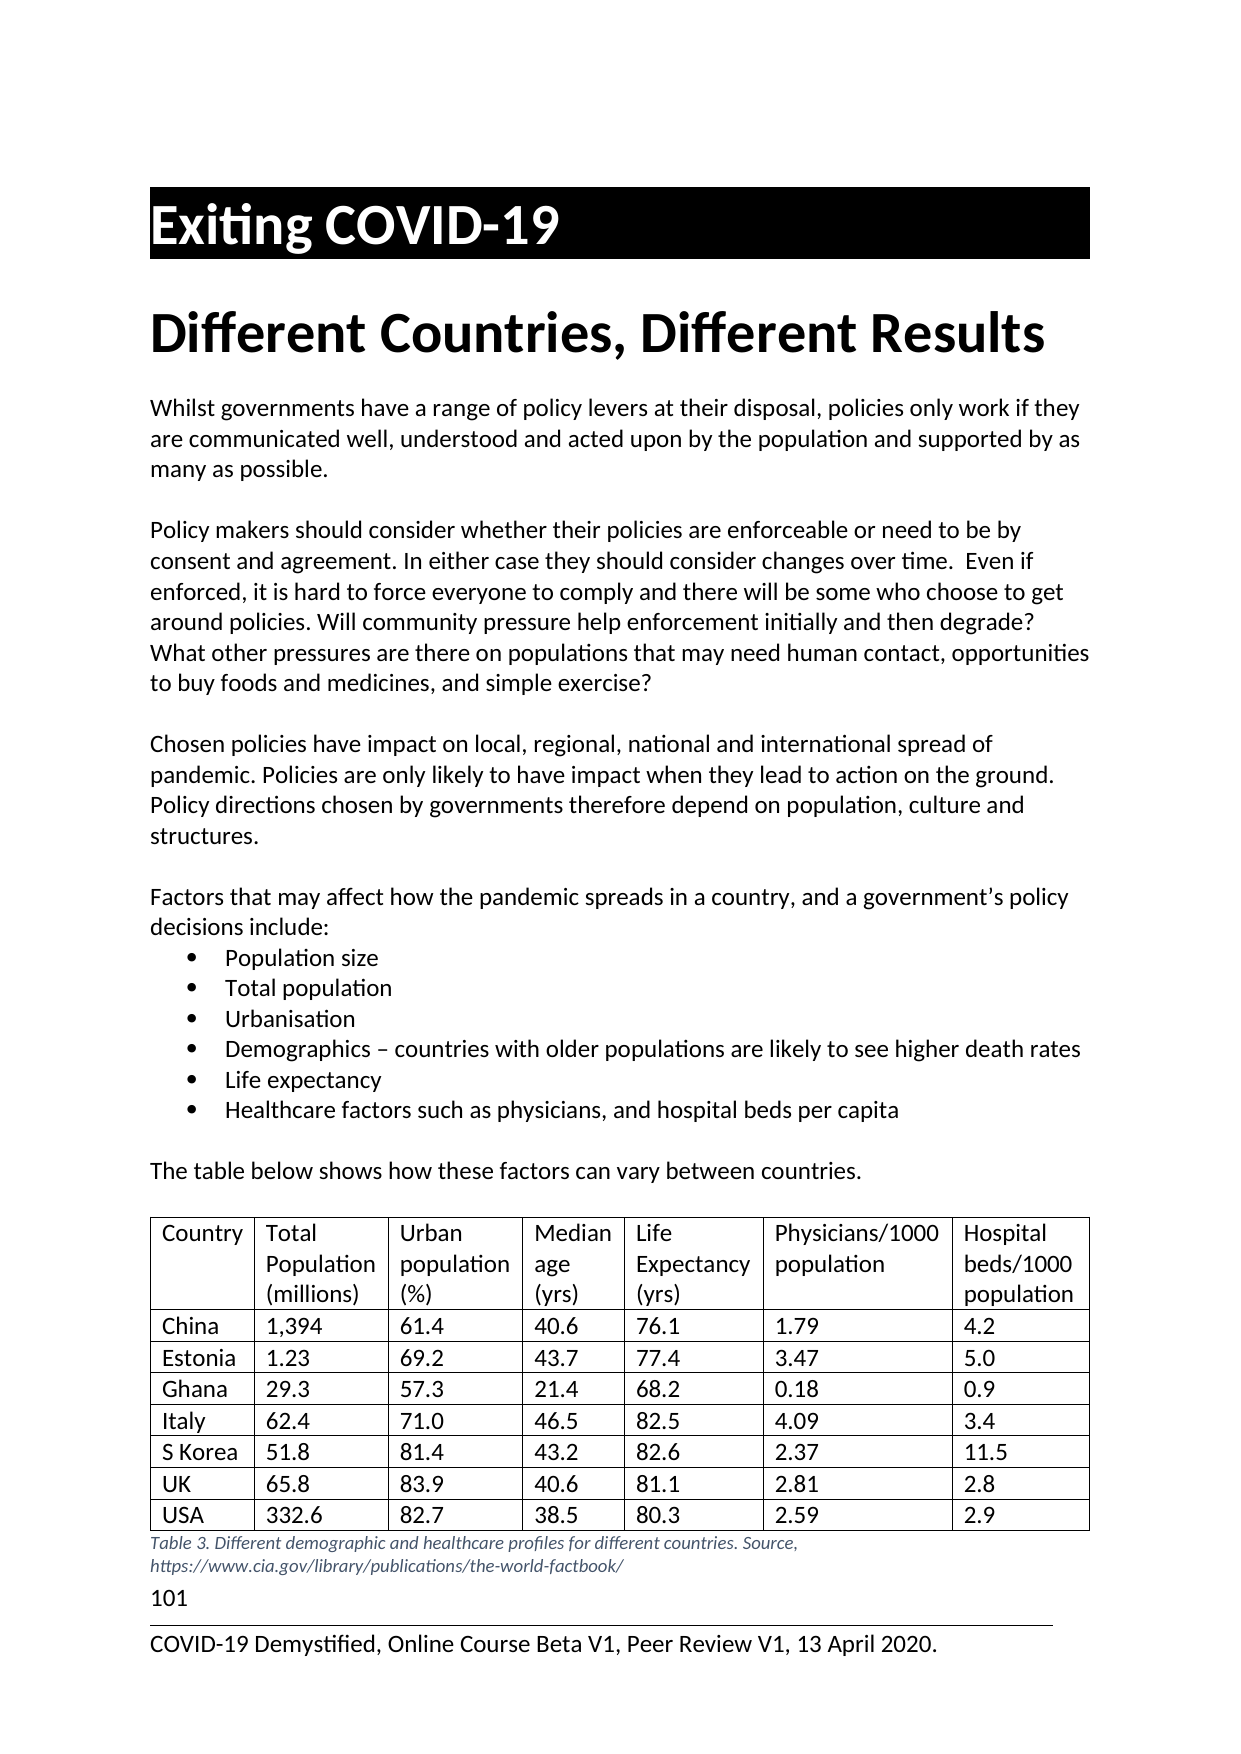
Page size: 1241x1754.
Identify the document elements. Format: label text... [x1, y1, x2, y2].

table_cell 82.5 [625, 1405, 763, 1435]
table_cell 81.1 [625, 1468, 763, 1498]
table_cell 68.2 [625, 1373, 763, 1404]
table_cell 0.9 [953, 1373, 1089, 1404]
table_cell 82.6 [625, 1436, 763, 1467]
table_cell China [151, 1310, 254, 1341]
table_header Country [151, 1218, 254, 1309]
table_cell 62.4 [255, 1405, 388, 1435]
table_cell Estonia [151, 1342, 254, 1372]
table_cell 1.23 [255, 1342, 388, 1372]
table_cell 80.3 [625, 1500, 763, 1530]
table_cell 81.4 [389, 1436, 522, 1467]
table_cell 2.9 [953, 1500, 1089, 1530]
table_cell USA [151, 1500, 254, 1530]
table_cell 2.81 [764, 1468, 952, 1498]
table_cell 2.8 [953, 1468, 1089, 1498]
table_cell 1.79 [764, 1310, 952, 1341]
list Total population [187, 972, 1090, 1003]
table_cell 29.3 [255, 1373, 388, 1404]
table_header Total Population (millions) [255, 1218, 388, 1309]
table_cell UK [151, 1468, 254, 1498]
table_cell 21.4 [523, 1373, 624, 1404]
table_cell 77.4 [625, 1342, 763, 1372]
table_cell 65.8 [255, 1468, 388, 1498]
table_cell 3.47 [764, 1342, 952, 1372]
subtitle Exiting COVID-19 [150, 187, 1090, 259]
table_cell 38.5 [523, 1500, 624, 1530]
list Demographics – countries with older populations are likely to see higher death rates [187, 1033, 1090, 1064]
table_cell 83.9 [389, 1468, 522, 1498]
table_cell 61.4 [389, 1310, 522, 1341]
table_cell 0.18 [764, 1373, 952, 1404]
subtitle Different Countries, Different Results [150, 296, 1090, 367]
text Whilst governments have a range of policy levers at their disposal, policies only work if they are communicated well, understood and acted upon by the population and supported by as many as possible. [150, 392, 1090, 484]
table_cell 69.2 [389, 1342, 522, 1372]
table_header Urban population (%) [389, 1218, 522, 1309]
list Healthcare factors such as physicians, and hospital beds per capita [187, 1094, 1090, 1125]
table_cell 40.6 [523, 1468, 624, 1498]
text The table below shows how these factors can vary between countries. [150, 1156, 1090, 1186]
table_cell 40.6 [523, 1310, 624, 1341]
table_cell 4.2 [953, 1310, 1089, 1341]
table_cell S Korea [151, 1436, 254, 1467]
table_cell 11.5 [953, 1436, 1089, 1467]
table_header Life Expectancy (yrs) [625, 1218, 763, 1309]
table_cell 5.0 [953, 1342, 1089, 1372]
table_cell 1,394 [255, 1310, 388, 1341]
table_cell 43.7 [523, 1342, 624, 1372]
table_cell 51.8 [255, 1436, 388, 1467]
table_cell 332.6 [255, 1500, 388, 1530]
text Policy makers should consider whether their policies are enforceable or need to be by consent and agreement. In either case they should consider changes over time. Even if enforced, it is hard to force everyone to comply and there will be some who choose to get around policies. Will community pressure help enforcement initially and then degrade? What other pressures are there on populations that may need human contact, opportunities to buy foods and medicines, and simple exercise? [150, 514, 1090, 698]
table_cell Italy [151, 1405, 254, 1435]
table_cell 2.59 [764, 1500, 952, 1530]
table_cell Ghana [151, 1373, 254, 1404]
list Life expectancy [187, 1064, 1090, 1094]
table_cell 3.4 [953, 1405, 1089, 1435]
text Chosen policies have impact on local, regional, national and international spread of pandemic. Policies are only likely to have impact when they lead to action on the ground. Policy directions chosen by governments therefore depend on population, culture and structures. [150, 728, 1090, 850]
table_header Hospital beds/1000 population [953, 1218, 1089, 1309]
table_cell 4.09 [764, 1405, 952, 1435]
table_cell 82.7 [389, 1500, 522, 1530]
table_cell 71.0 [389, 1405, 522, 1435]
table_cell 2.37 [764, 1436, 952, 1467]
list Population size [187, 942, 1090, 972]
table_cell 46.5 [523, 1405, 624, 1435]
list Urbanisation [187, 1003, 1090, 1033]
table_header Median age (yrs) [523, 1218, 624, 1309]
table_cell 76.1 [625, 1310, 763, 1341]
table_cell 57.3 [389, 1373, 522, 1404]
text Factors that may affect how the pandemic spreads in a country, and a government’s policy decisions include: [150, 881, 1090, 942]
table_header Physicians/1000 population [764, 1218, 952, 1309]
table_cell 43.2 [523, 1436, 624, 1467]
